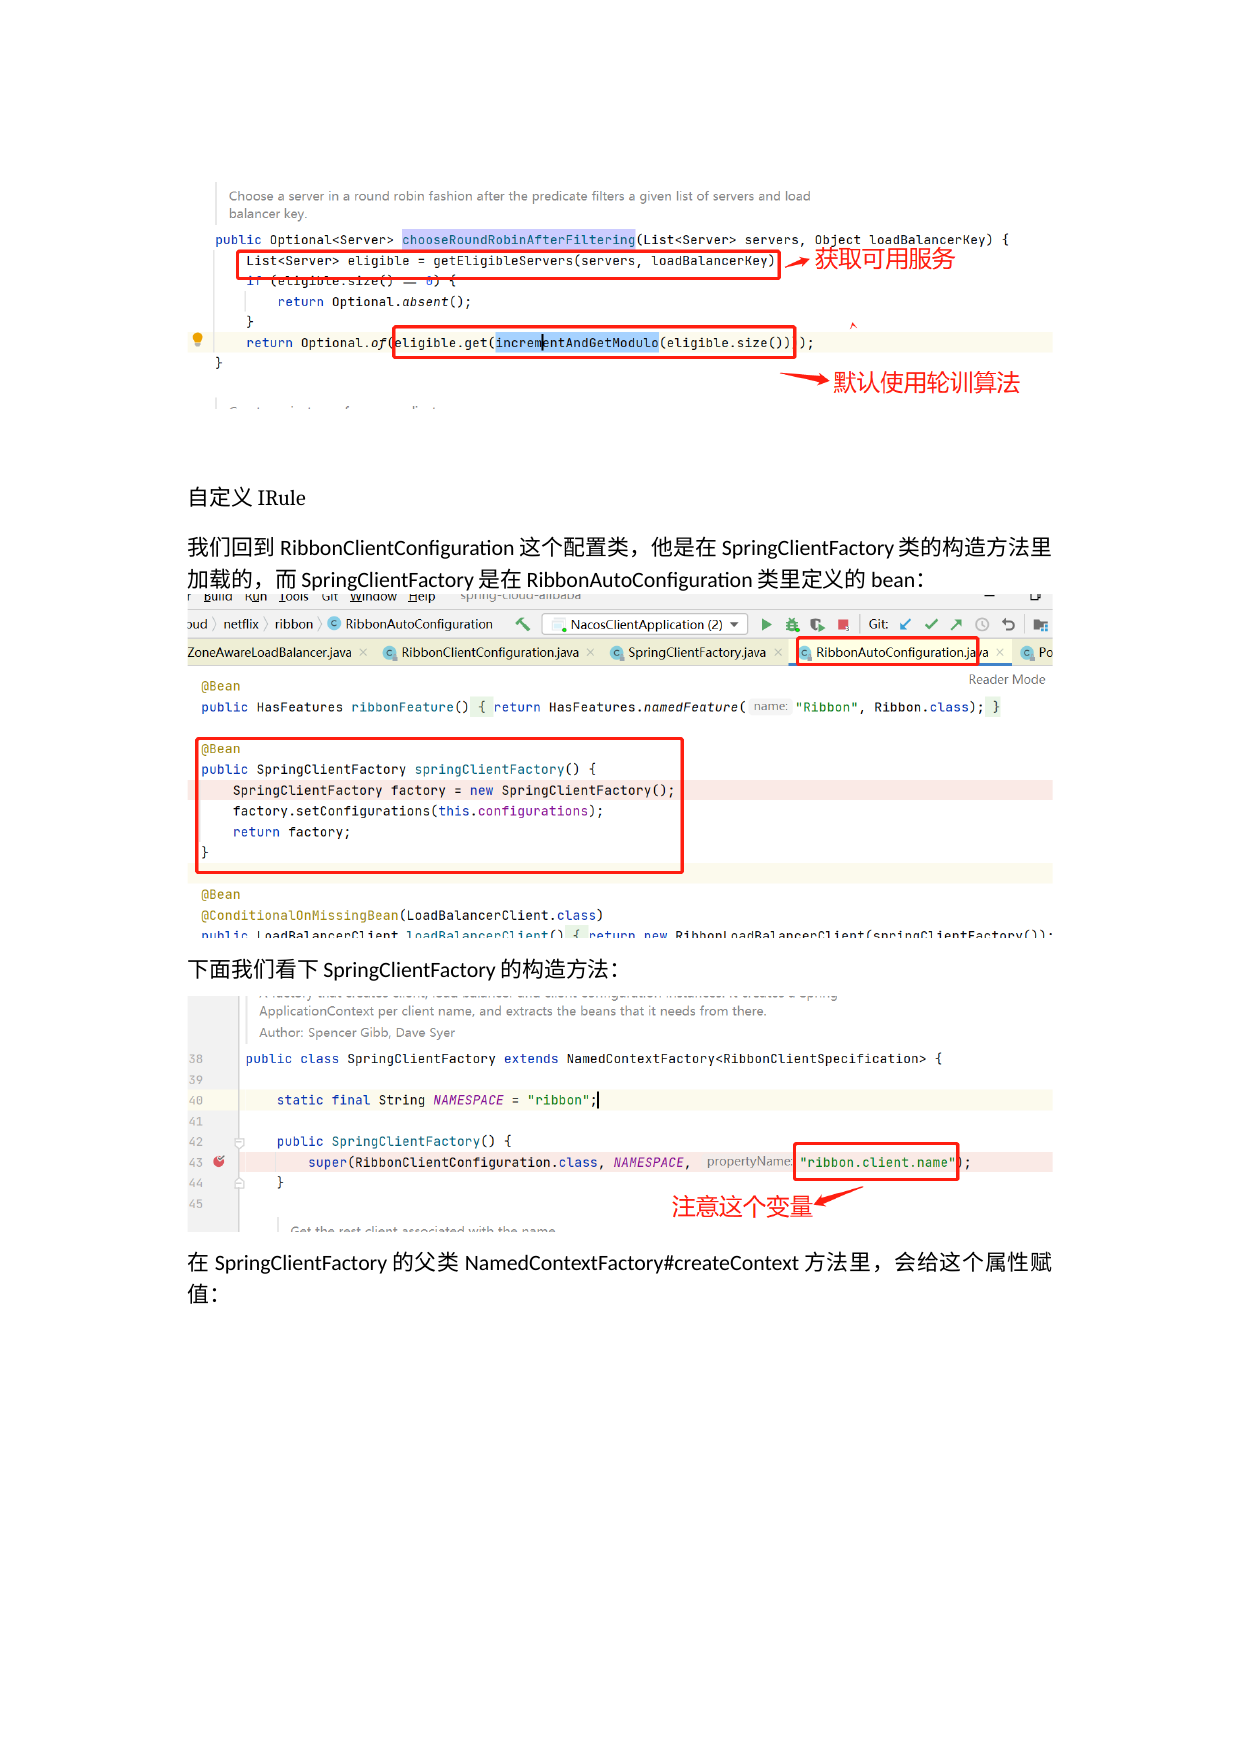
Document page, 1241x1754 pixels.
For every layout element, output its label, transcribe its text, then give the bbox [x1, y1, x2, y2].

subtitle 自定义IRule [187, 479, 1053, 512]
text 下面我们看下SpringClientFactory的构造方法： [187, 952, 1053, 984]
picture [187, 996, 1053, 1232]
picture [187, 594, 1053, 938]
text 在SpringClientFactory的父类NamedContextFactory#createContext方法里，会给这个属性赋值： [187, 1244, 1053, 1309]
picture [187, 162, 1053, 409]
text 我们回到RibbonClientConfiguration这个配置类，他是在SpringClientFactory类的构造方法里加载的，而SpringClientFactory是在RibbonAutoConfiguration类里定义的bean： [187, 529, 1053, 594]
